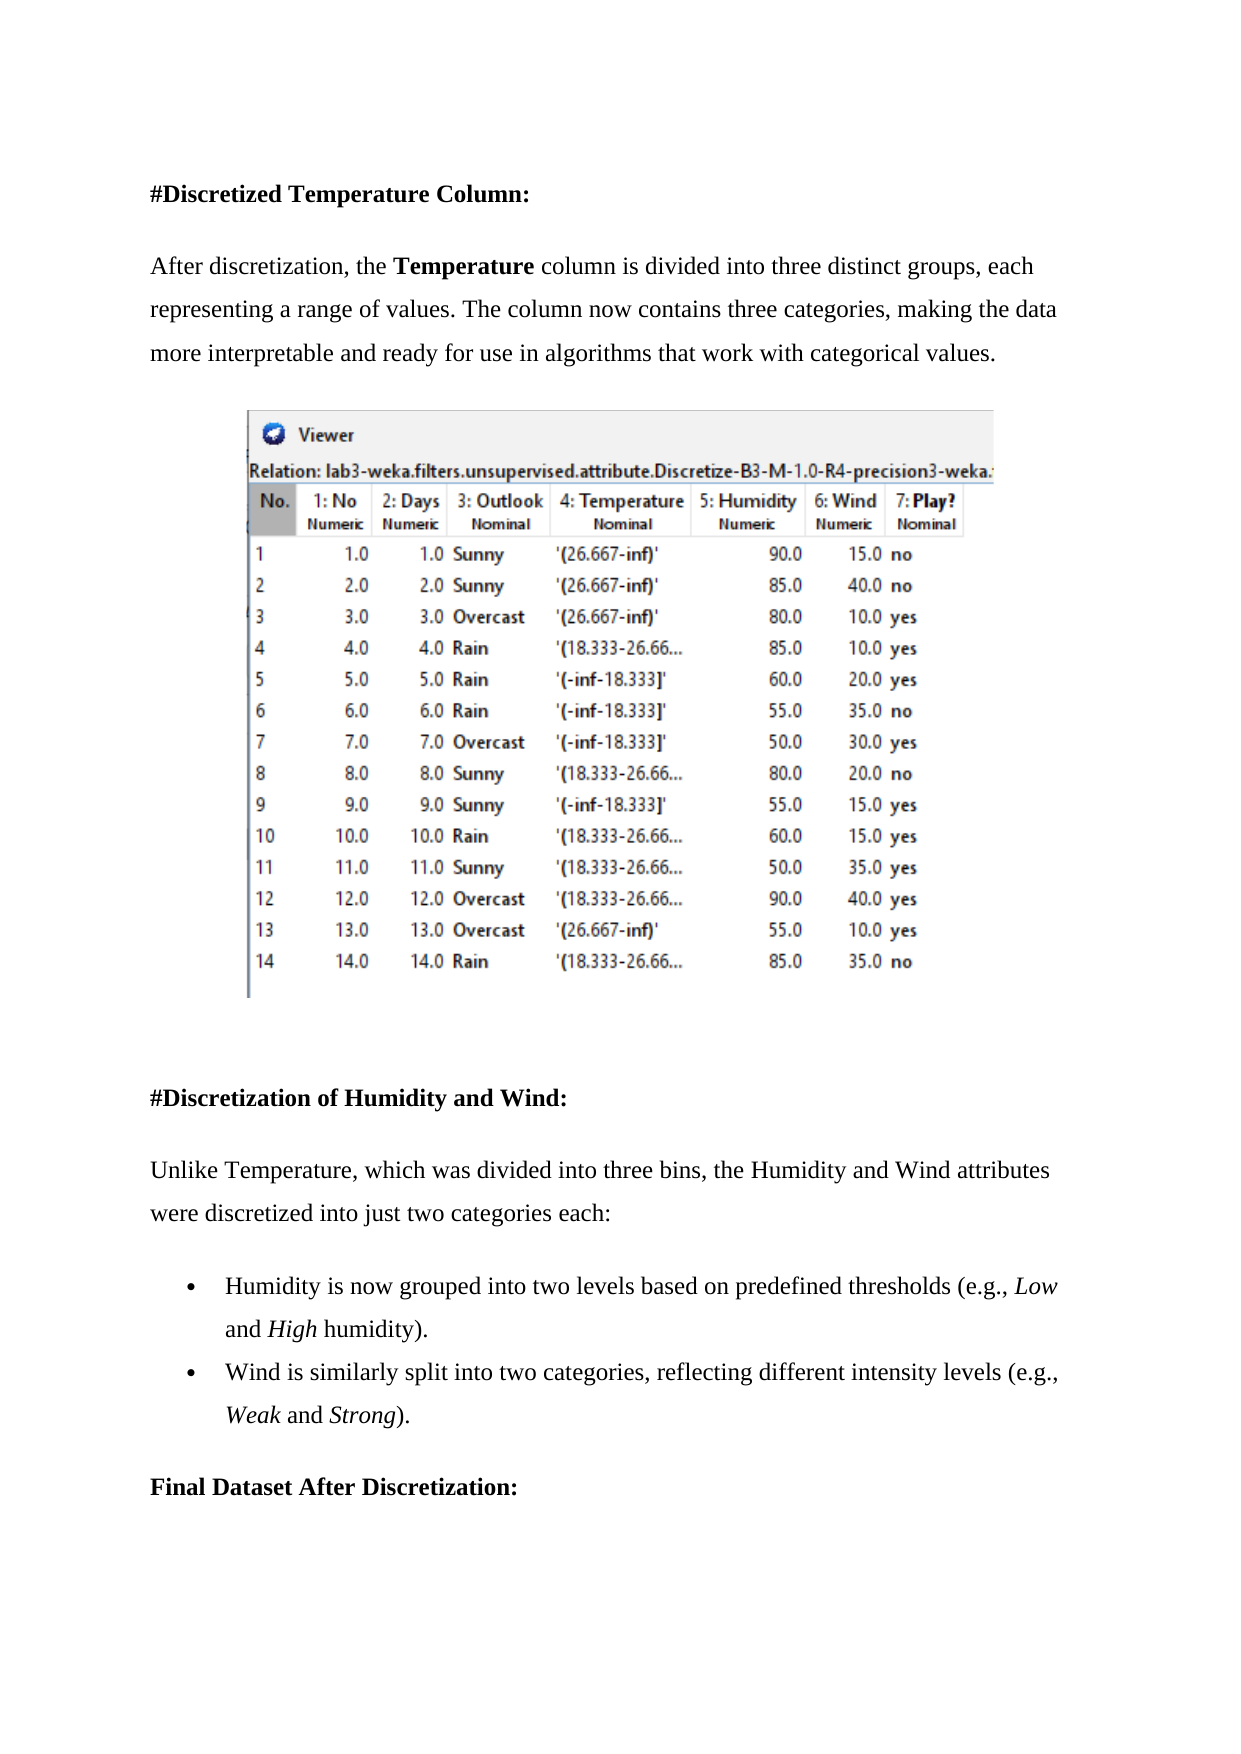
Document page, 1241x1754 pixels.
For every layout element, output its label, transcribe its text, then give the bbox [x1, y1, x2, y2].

picture [246, 410, 994, 998]
text After discretization, the Temperature column is divided into three distinct groups, each representing a range of values. The column now contains three categories, making the data more interpretable and ready for use in algorithms that work with categorical values. [150, 251, 1090, 366]
text Final Dataset After Discretization: [150, 1472, 1090, 1501]
text #Discretization of Humidity and Wind: [150, 1083, 1090, 1112]
text #Discretized Temperature Column: [150, 179, 1090, 208]
list Humidity is now grouped into two levels based on predefined thresholds (e.g., Low and High humidity). [187, 1271, 1090, 1343]
list Wind is similarly split into two categories, reflecting different intensity levels (e.g., Weak and Strong). [187, 1357, 1090, 1429]
text Unlike Temperature, which was divided into three bins, the Humidity and Wind attributes were discretized into just two categories each: [150, 1155, 1090, 1227]
